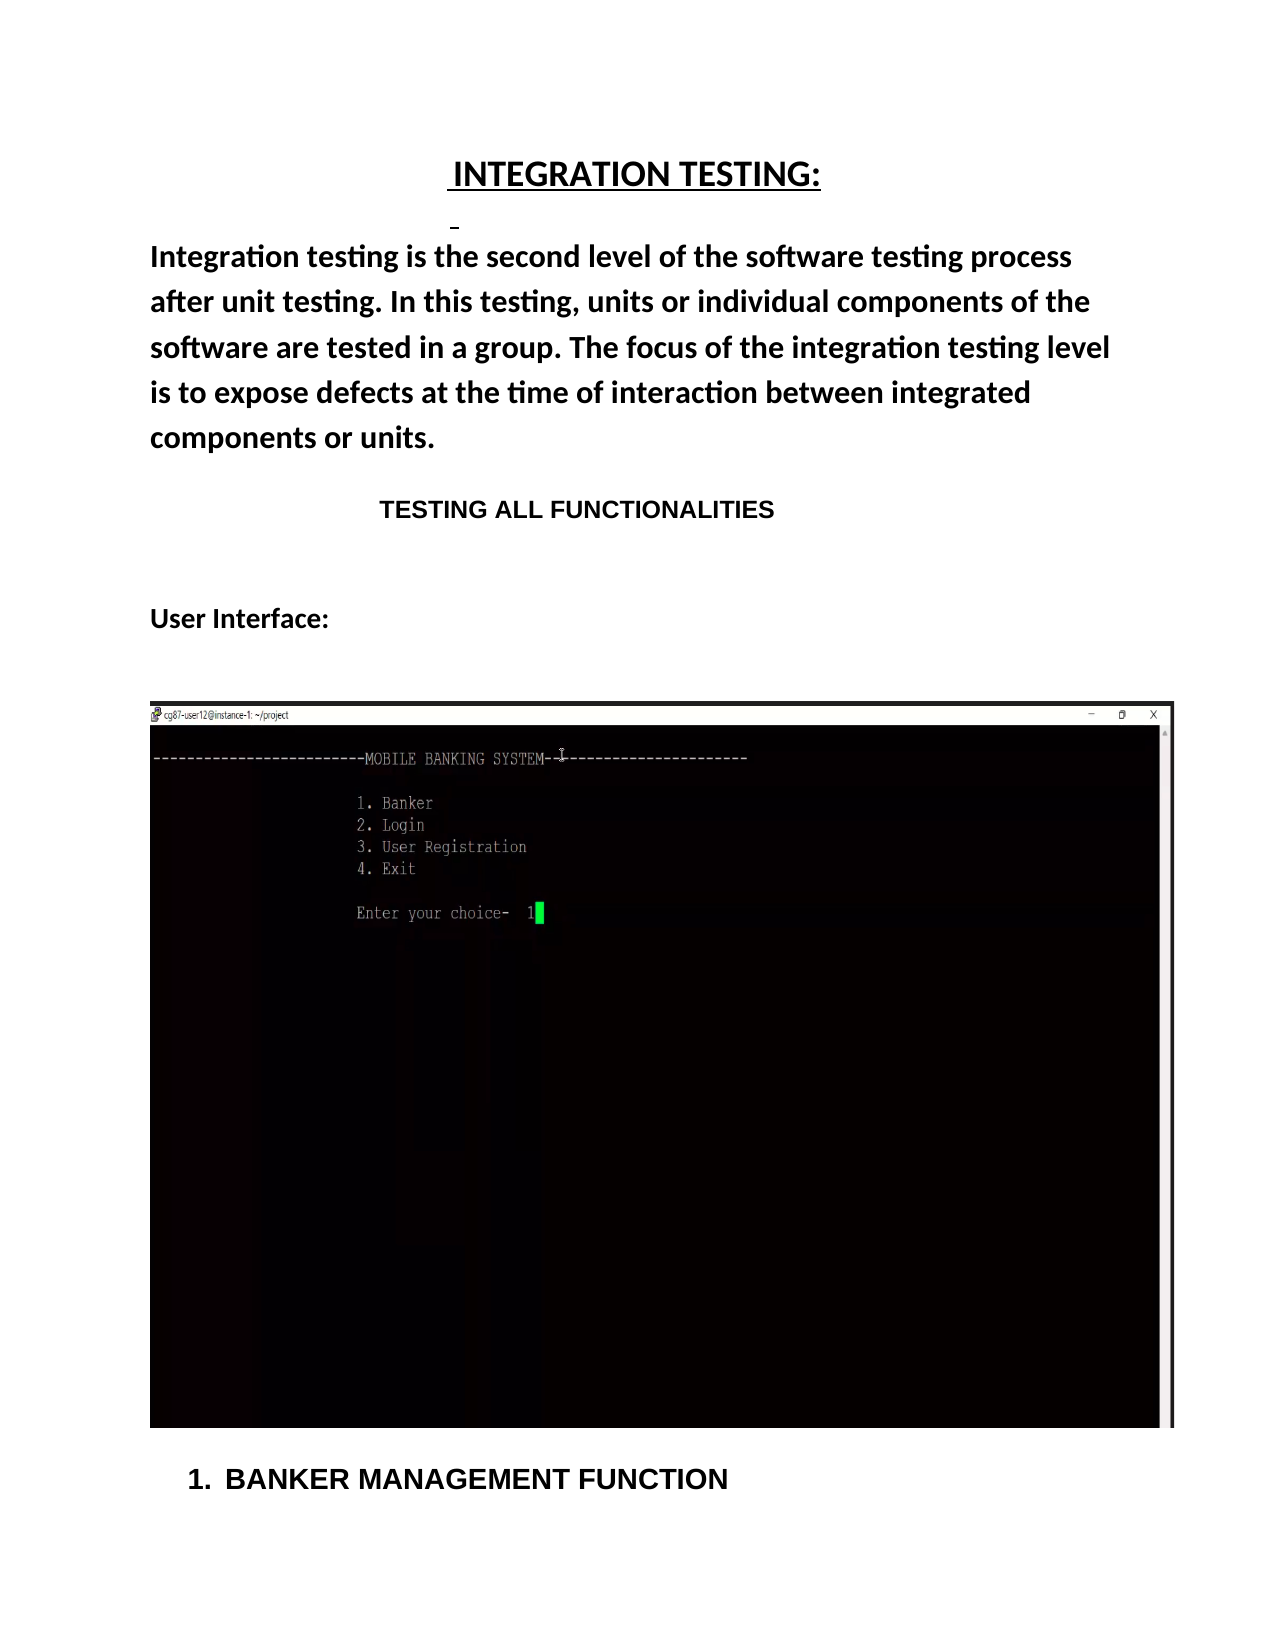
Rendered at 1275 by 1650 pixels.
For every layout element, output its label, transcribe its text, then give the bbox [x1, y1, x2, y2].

text TESTING ALL FUNCTIONALITIES [150, 496, 1125, 524]
list BANKER MANAGEMENT FUNCTION [187, 1462, 1125, 1495]
text INTEGRATION TESTING: [150, 150, 1125, 196]
text User Interface: [150, 600, 1125, 635]
text Integration testing is the second level of the software testing process after unit testing. In this testing, units or individual components of the software are tested in a group. The focus of the integration testing level is to expose defects at the time of interaction between integrated components or units. [150, 236, 1125, 457]
picture [150, 701, 1175, 1428]
